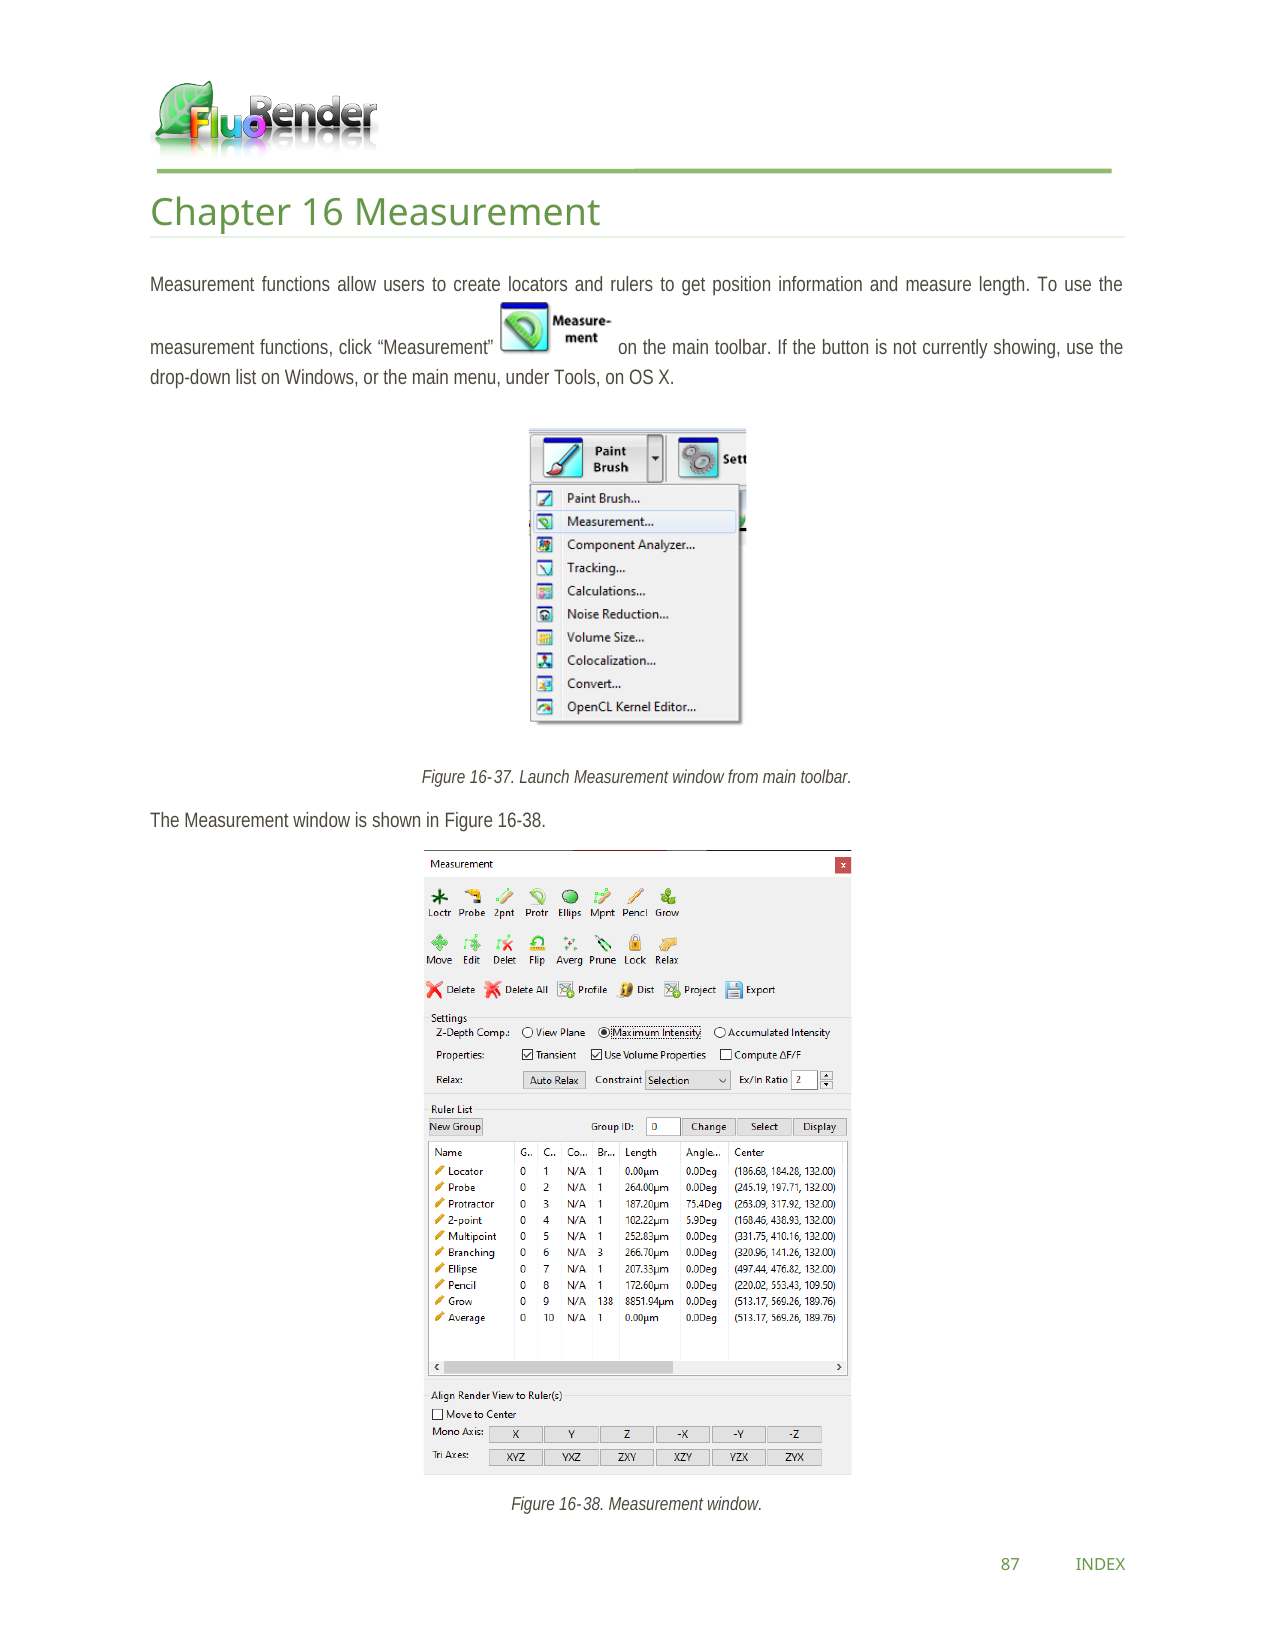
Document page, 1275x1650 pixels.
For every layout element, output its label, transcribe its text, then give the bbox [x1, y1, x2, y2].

text Measurement functions allow users to create locators and rulers to get position information and measure length. To use the measurement functions, click “Measurement” on the main toolbar. If the button is not currently showing, use the drop-down list on Windows, or the main menu, under Tools, on OS X. [150, 272, 1125, 389]
picture [528, 428, 747, 727]
picture [150, 75, 379, 162]
subtitle Measurement [150, 185, 1125, 236]
picture [499, 302, 613, 355]
picture [423, 850, 852, 1475]
